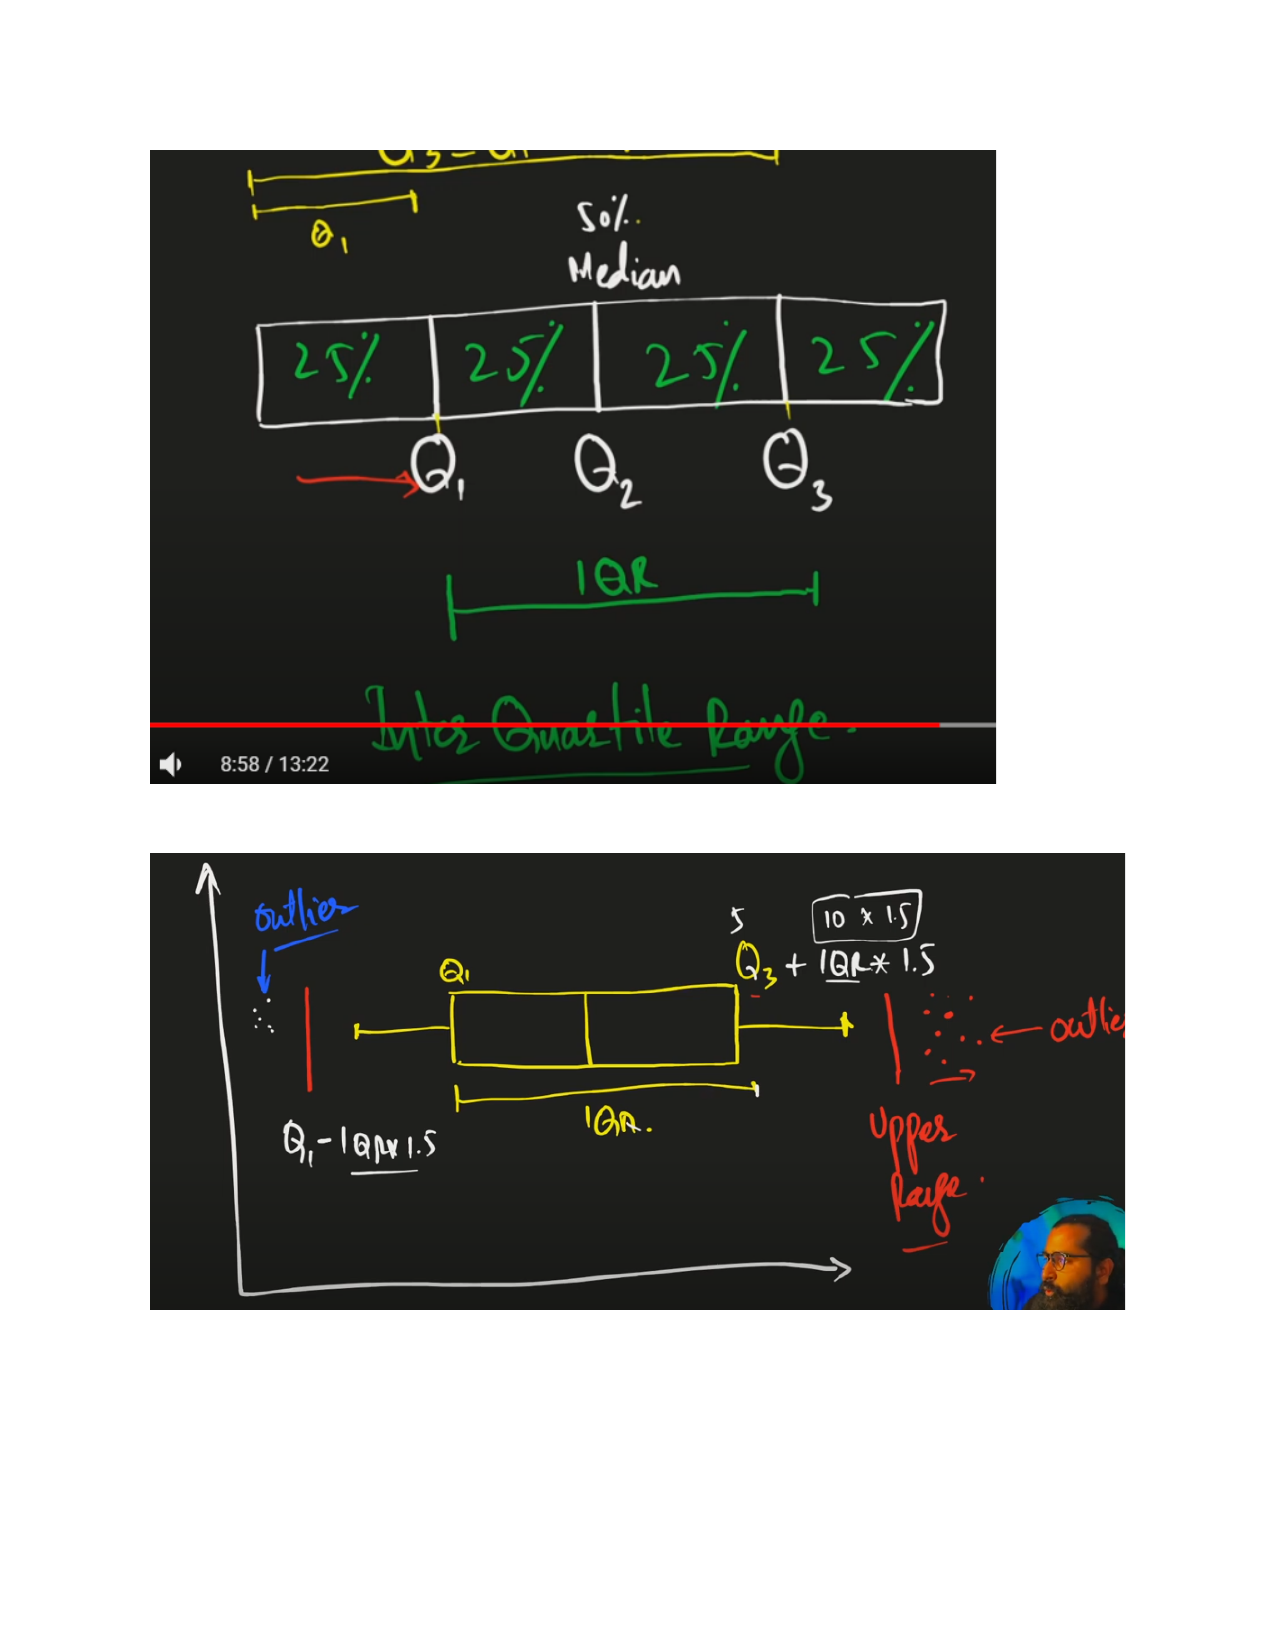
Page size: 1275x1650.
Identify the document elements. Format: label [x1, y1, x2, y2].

picture [150, 853, 1125, 1310]
picture [150, 150, 997, 784]
